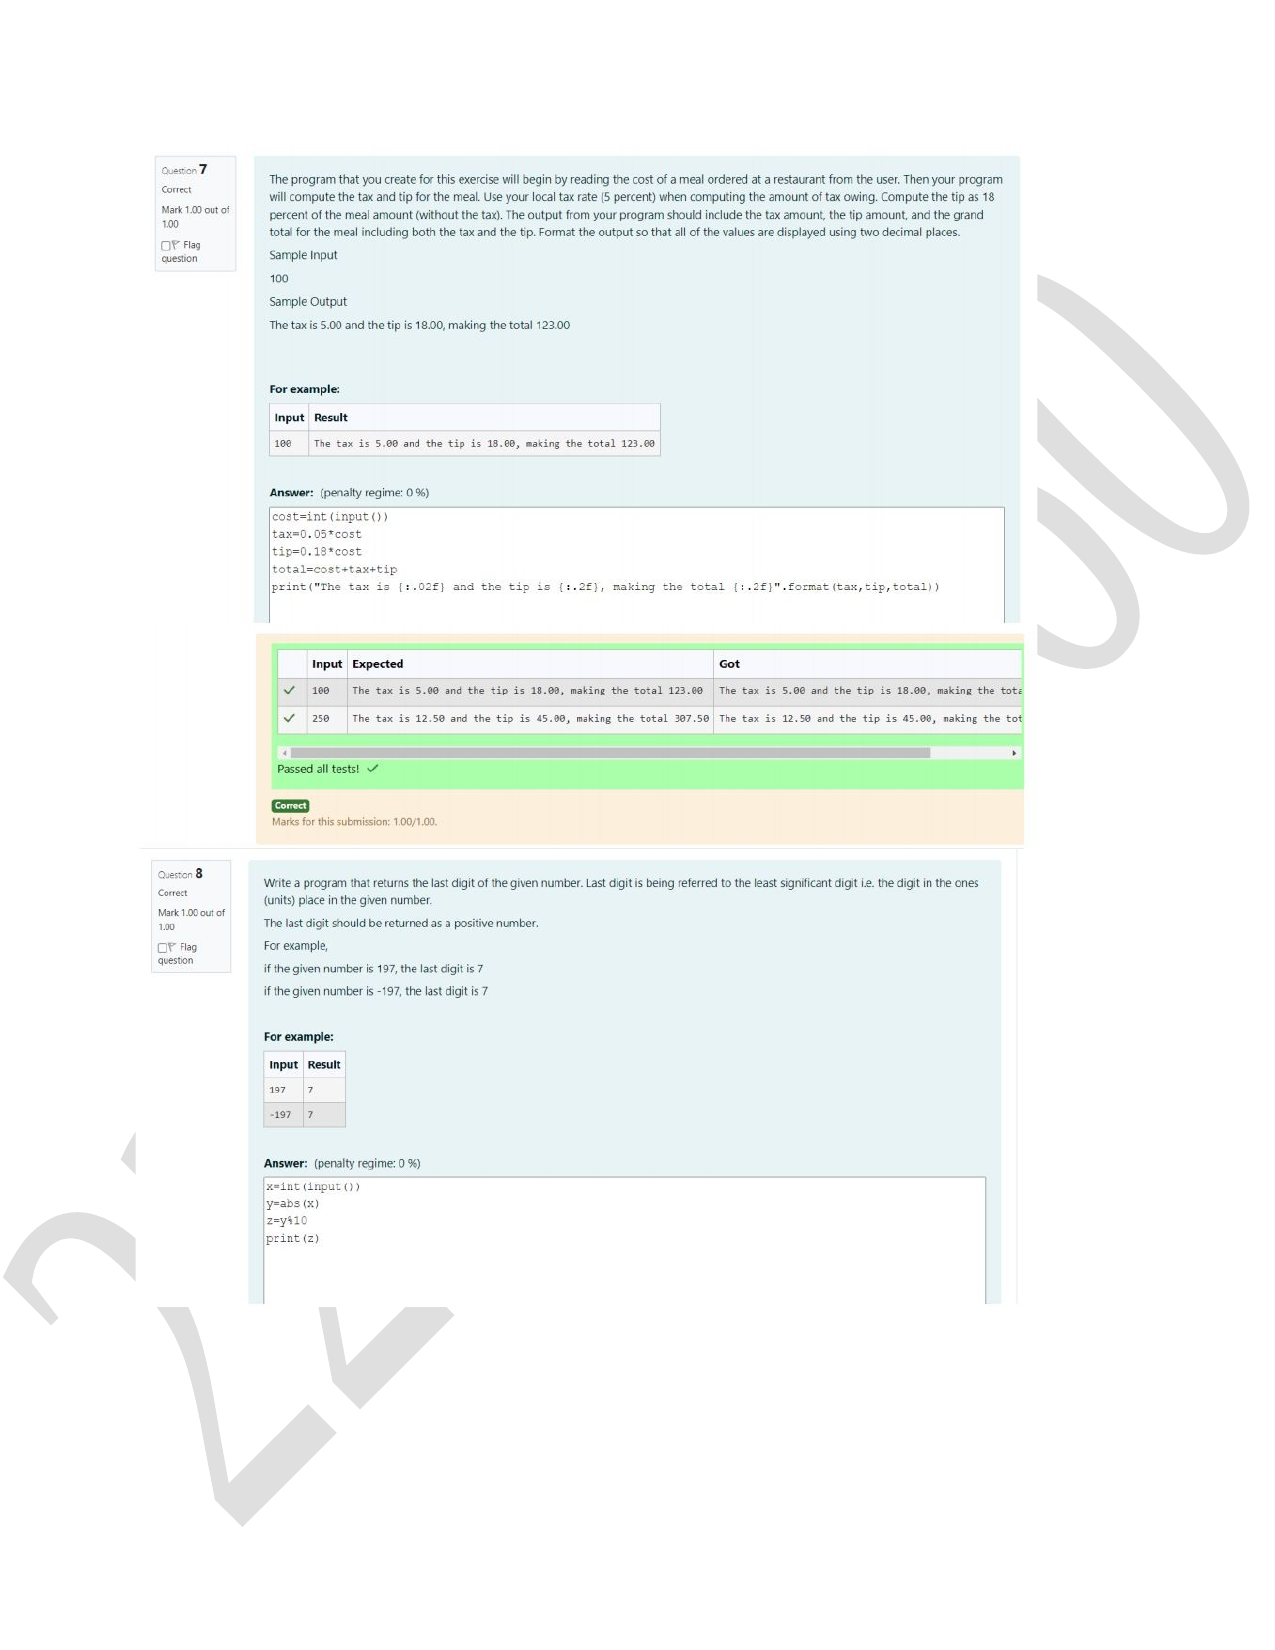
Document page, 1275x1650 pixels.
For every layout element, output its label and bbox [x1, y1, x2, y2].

picture [135, 143, 1038, 1307]
